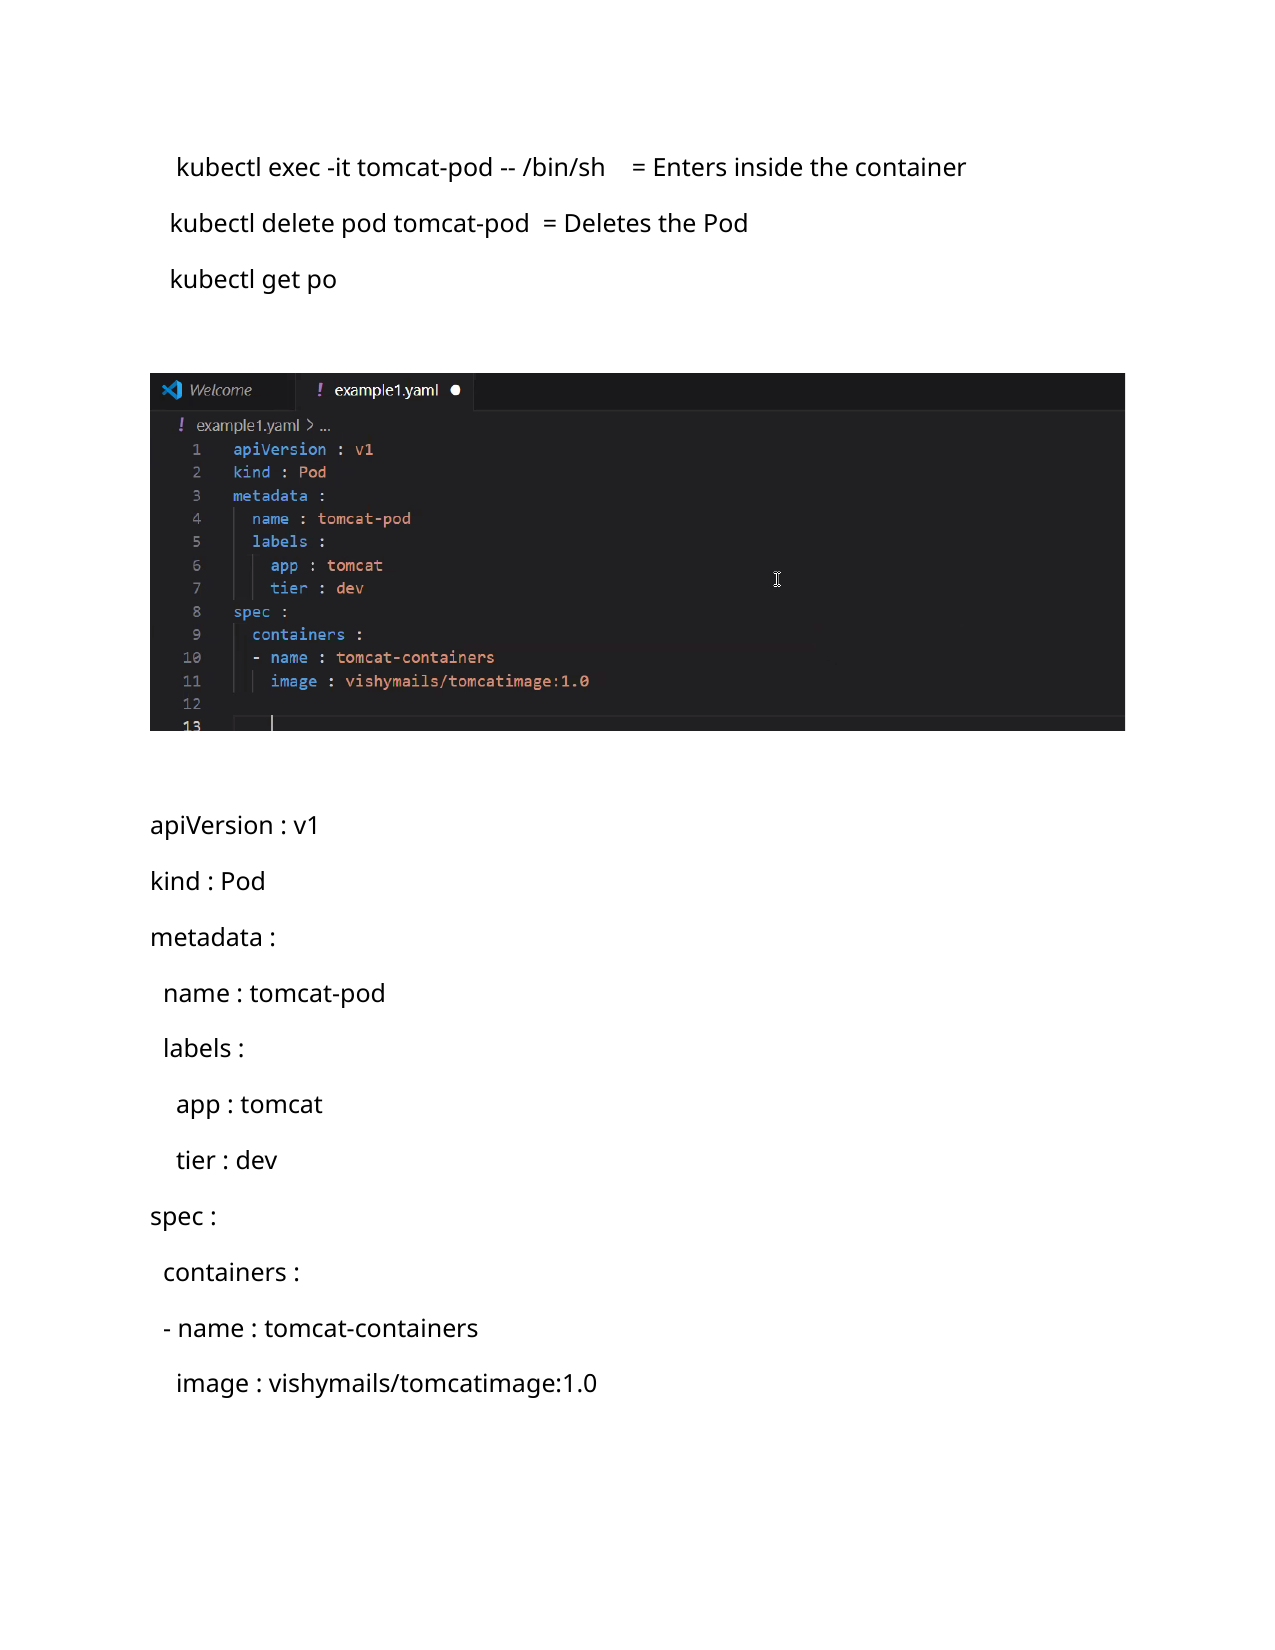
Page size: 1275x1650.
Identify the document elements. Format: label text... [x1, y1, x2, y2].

text - name : tomcat-containers [150, 1310, 1125, 1344]
text kubectl exec -it tomcat-pod -- /bin/sh = Enters inside the container [150, 150, 1125, 184]
text image : vishymails/tomcatimage:1.0 [150, 1366, 1125, 1400]
text tier : dev [150, 1143, 1125, 1177]
picture [150, 373, 1125, 731]
text kubectl delete pod tomcat-pod = Deletes the Pod [150, 206, 1125, 240]
text containers : [150, 1254, 1125, 1288]
text labels : [150, 1031, 1125, 1065]
text spec : [150, 1198, 1125, 1233]
text kind : Pod [150, 863, 1125, 898]
text name : tomcat-pod [150, 975, 1125, 1009]
text apiVersion : v1 [150, 808, 1125, 842]
text kubectl get po [150, 262, 1125, 296]
text app : tomcat [150, 1087, 1125, 1121]
text metadata : [150, 919, 1125, 953]
